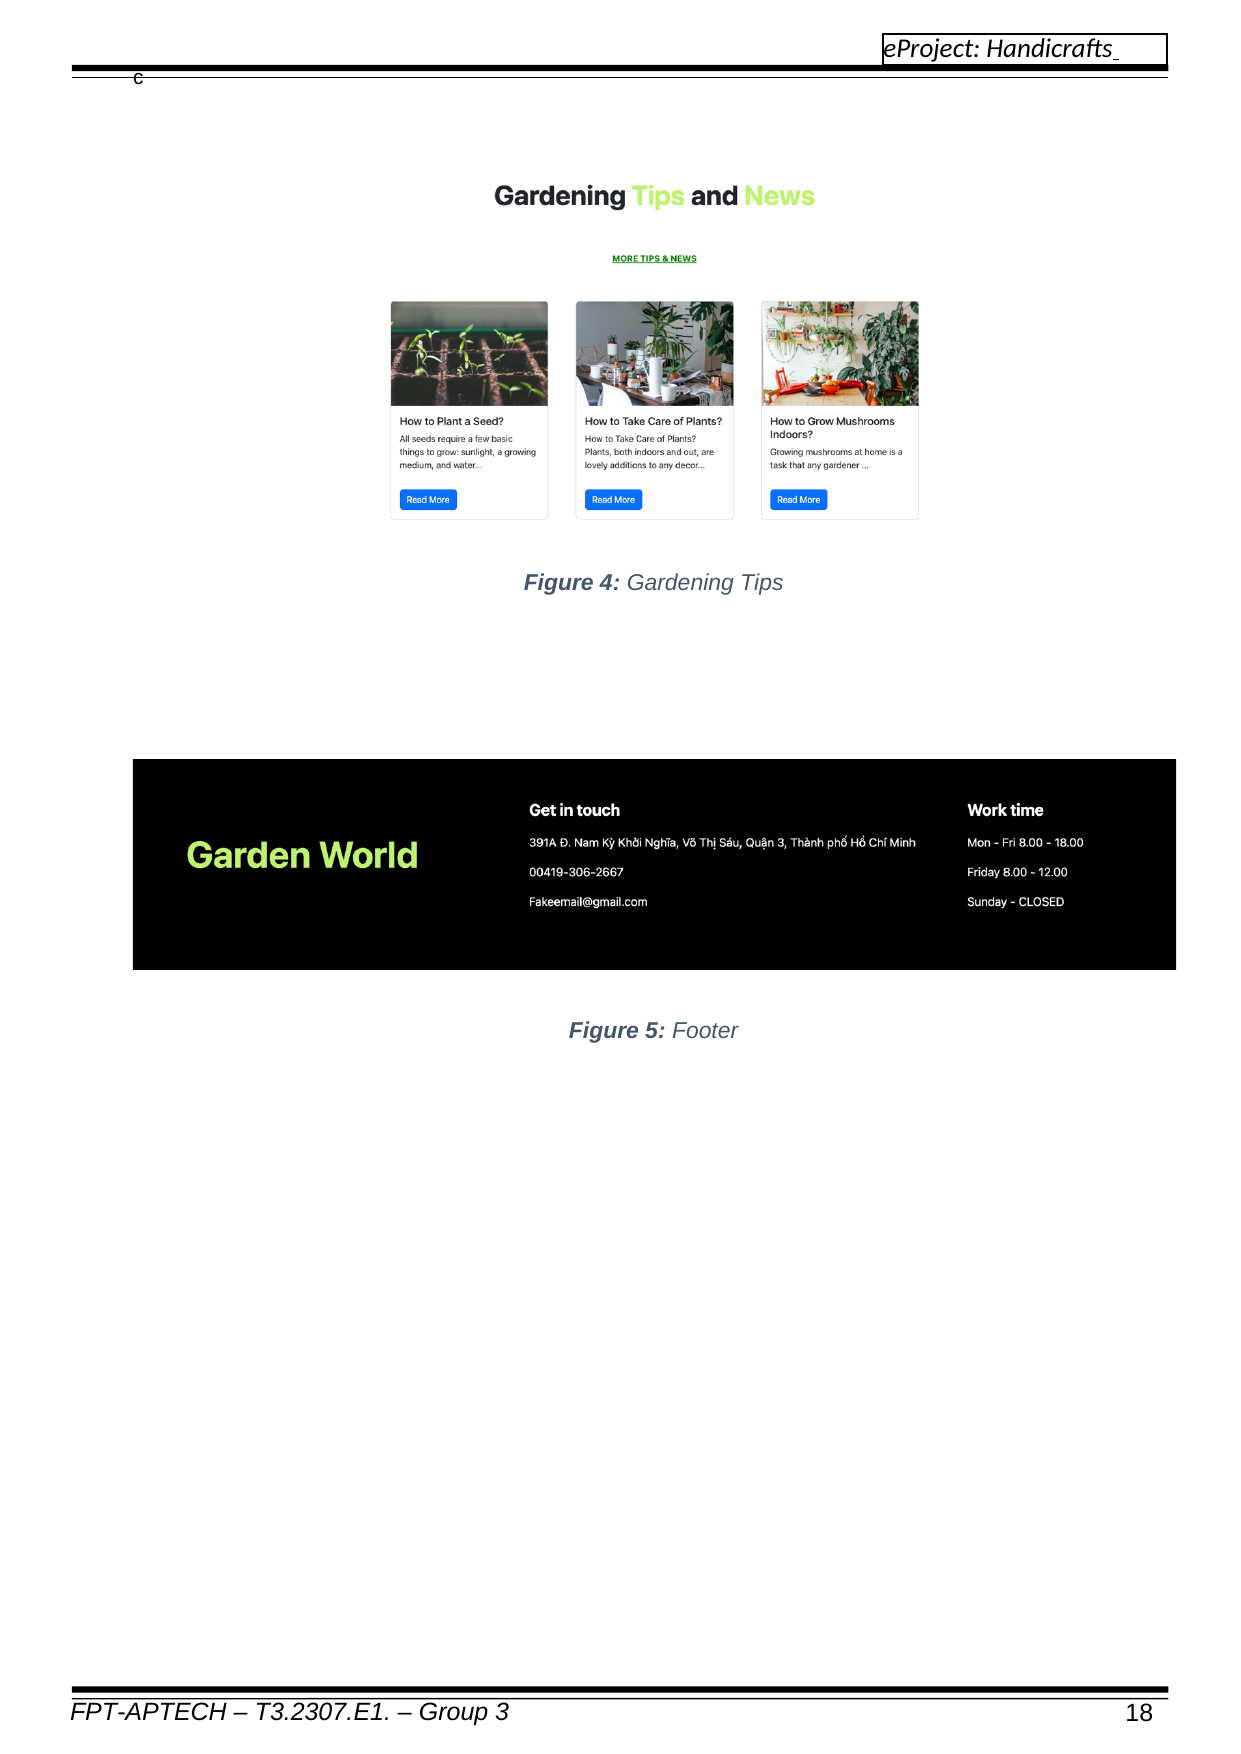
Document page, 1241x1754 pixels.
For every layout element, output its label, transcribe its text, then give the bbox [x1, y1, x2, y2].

picture [132, 759, 1177, 970]
text Figure 4: Gardening Tips [133, 569, 1176, 595]
text Figure 5: Footer [133, 1017, 1176, 1043]
picture [132, 121, 1177, 569]
